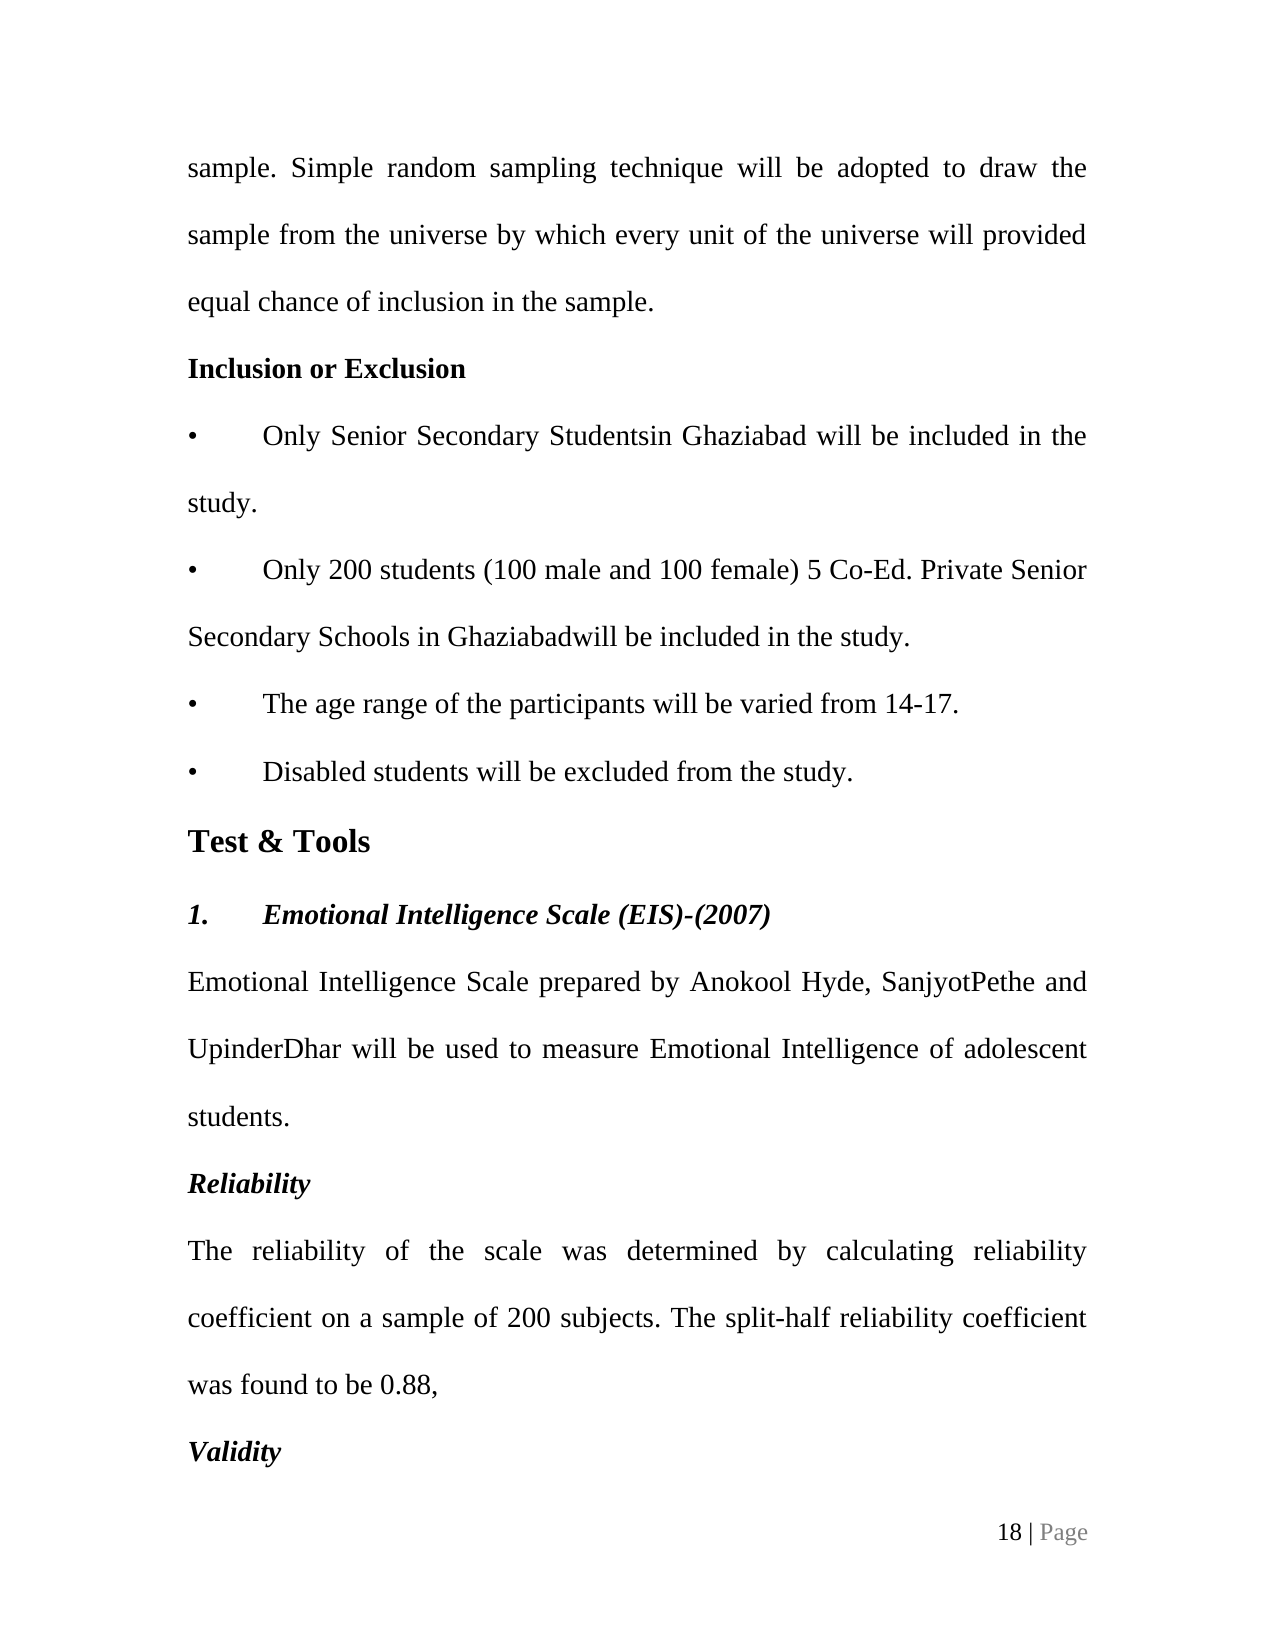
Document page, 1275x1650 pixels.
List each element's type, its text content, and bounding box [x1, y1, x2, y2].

text Emotional Intelligence Scale prepared by Anokool Hyde, SanjyotPethe and UpinderDhar will be used to measure Emotional Intelligence of adolescent students. [187, 964, 1088, 1132]
text • Only 200 students (100 male and 100 female) 5 Co-Ed. Private Senior Secondary Schools in Ghaziabadwill be included in the study. [187, 552, 1088, 653]
text • Disabled students will be excluded from the study. [187, 754, 1088, 787]
text Reliability [187, 1166, 1088, 1199]
text Inclusion or Exclusion [187, 351, 1088, 385]
text • Only Senior Secondary Studentsin Ghaziabad will be included in the study. [187, 418, 1088, 519]
text Validity [187, 1434, 1088, 1468]
text 1. Emotional Intelligence Scale (EIS)-(2007) [187, 897, 1088, 931]
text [187, 150, 1088, 318]
text The reliability of the scale was determined by calculating reliability coefficient on a sample of 200 subjects. The split-half reliability coefficient was found to be 0.88, [187, 1233, 1088, 1401]
text • The age range of the participants will be varied from 14-17. [187, 687, 1088, 720]
text Test & Tools [187, 821, 1088, 859]
